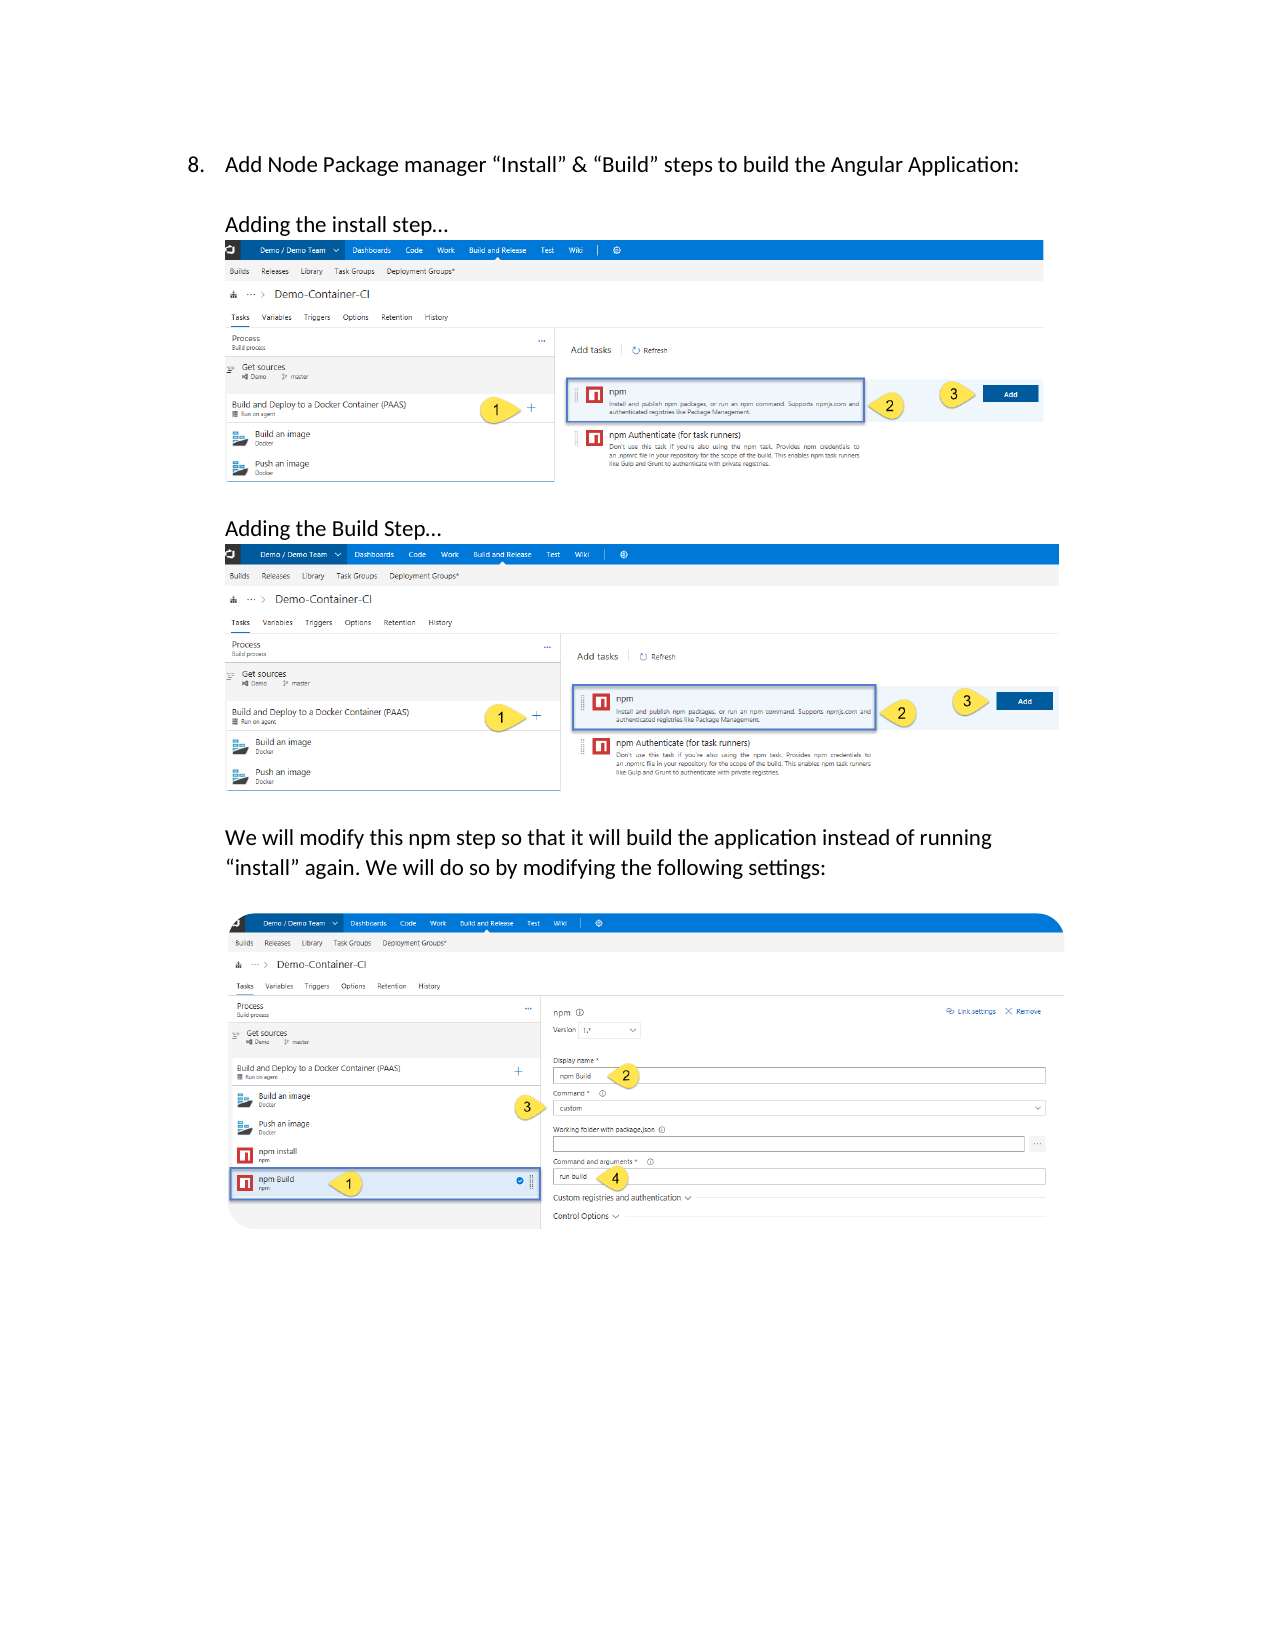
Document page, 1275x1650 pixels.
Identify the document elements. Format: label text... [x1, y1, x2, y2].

list We will modify this npm step so that it will build the application instead of running “install” again. We will do so by modifying the following settings: [225, 823, 1066, 881]
picture [228, 913, 1065, 1229]
list Add Node Package manager “Install” & “Build” steps to build the Angular Application: [187, 150, 1154, 178]
picture [225, 544, 1059, 791]
list Adding the install step… [225, 210, 1154, 238]
list Adding the Build Step… [225, 514, 1154, 542]
picture [225, 240, 1044, 482]
